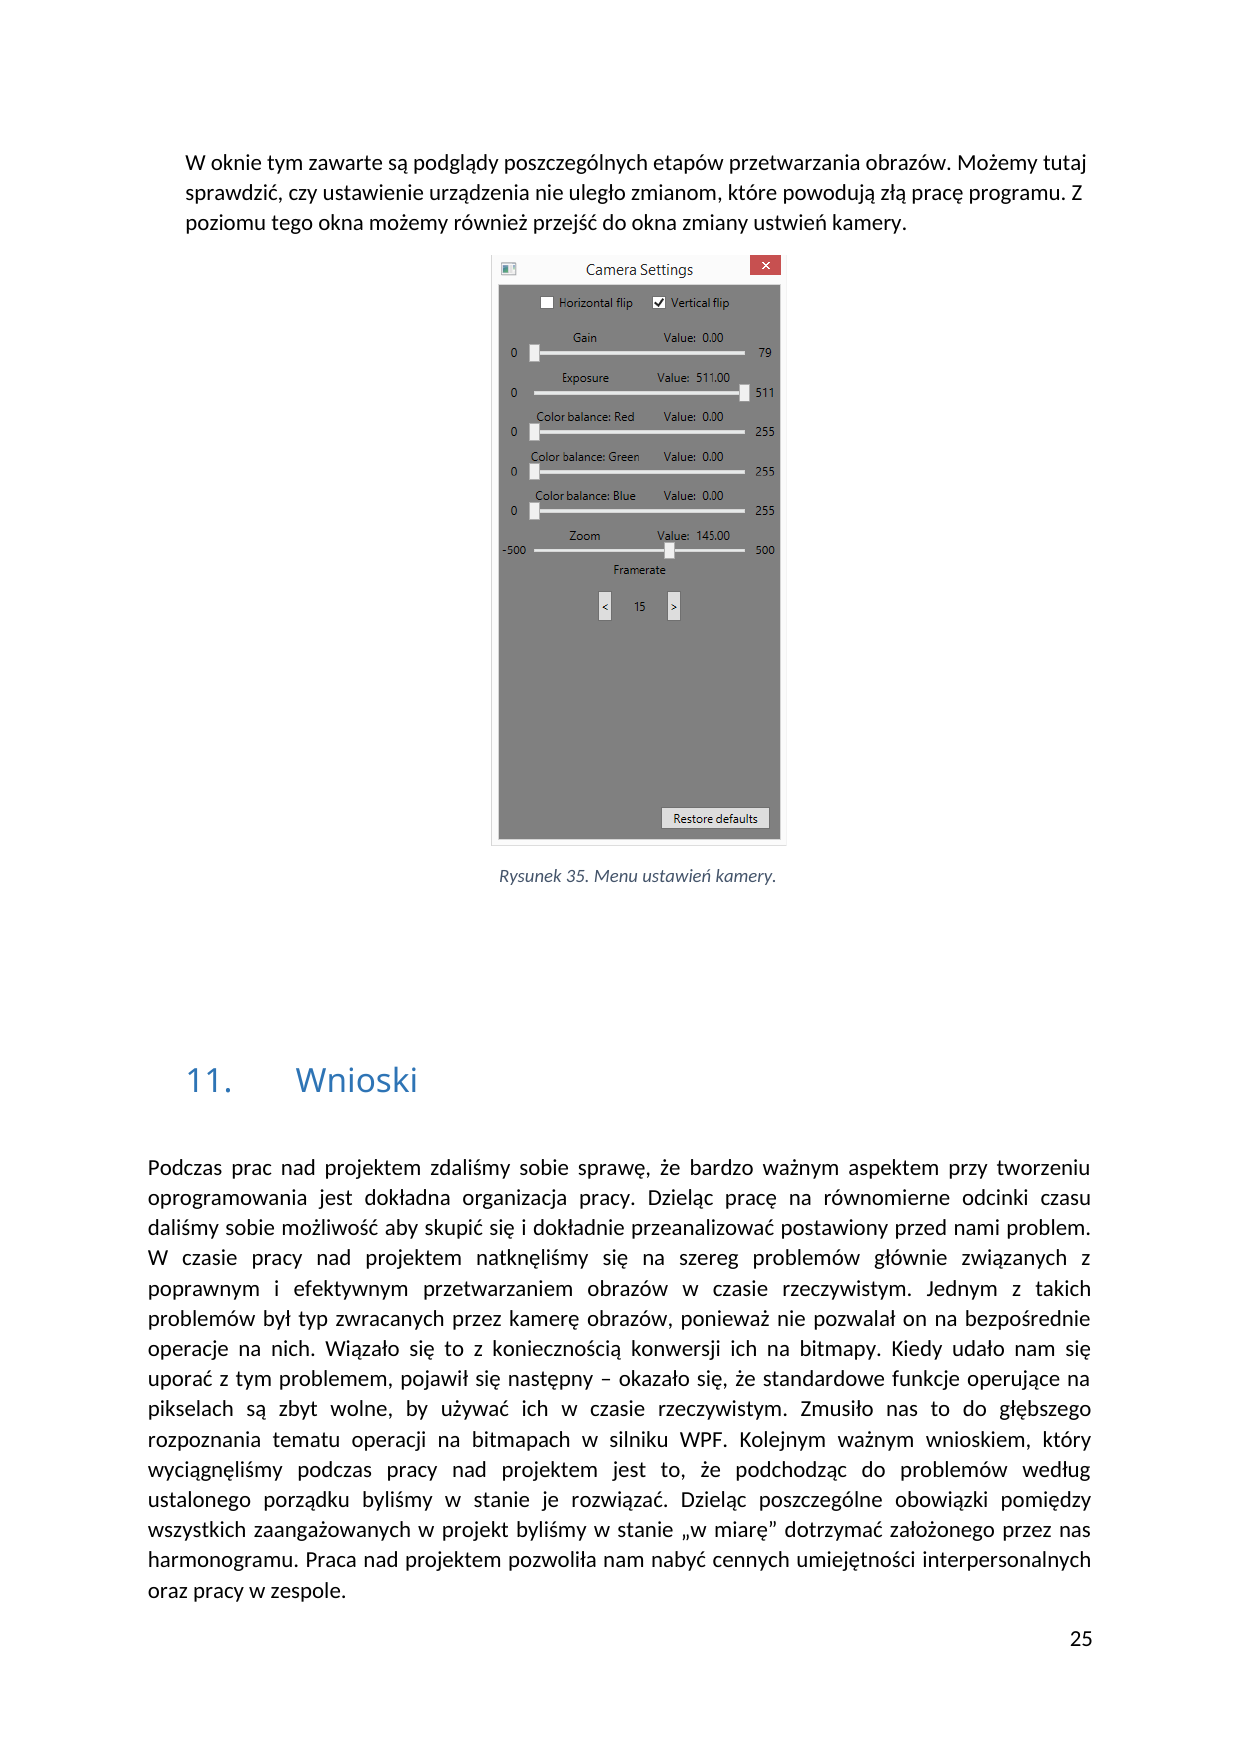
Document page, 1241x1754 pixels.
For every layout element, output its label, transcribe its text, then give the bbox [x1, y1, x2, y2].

text Rysunek 35. Menu ustawień kamery. [185, 864, 1093, 887]
picture [491, 255, 787, 846]
text Podczas prac nad projektem zdaliśmy sobie sprawę, że bardzo ważnym aspektem przy tworzeniu oprogramowania jest dokładna organizacja pracy. Dzieląc pracę na równomierne odcinki czasu daliśmy sobie możliwość aby skupić się i dokładnie przeanalizować postawiony przed nami problem. W czasie pracy nad projektem natknęliśmy się na szereg problemów głównie związanych z poprawnym i efektywnym przetwarzaniem obrazów w czasie rzeczywistym. Jednym z takich problemów był typ zwracanych przez kamerę obrazów, ponieważ nie pozwalał on na bezpośrednie operacje na nich. Wiązało się to z koniecznością konwersji ich na bitmapy. Kiedy udało nam się uporać z tym problemem, pojawił się następny – okazało się, że standardowe funkcje operujące na pikselach są zbyt wolne, by używać ich w czasie rzeczywistym. Zmusiło nas to do głębszego rozpoznania tematu operacji na bitmapach w silniku WPF. Kolejnym ważnym wnioskiem, który wyciągnęliśmy podczas pracy nad projektem jest to, że podchodząc do problemów według ustalonego porządku byliśmy w stanie je rozwiązać. Dzieląc poszczególne obowiązki pomiędzy wszystkich zaangażowanych w projekt byliśmy w stanie „w miarę” dotrzymać założonego przez nas harmonogramu. Praca nad projektem pozwoliła nam nabyć cennych umiejętności interpersonalnych oraz pracy w zespole. [148, 1153, 1093, 1604]
text W oknie tym zawarte są podglądy poszczególnych etapów przetwarzania obrazów. Możemy tutaj sprawdzić, czy ustawienie urządzenia nie uległo zmianom, które powodują złą pracę programu. Z poziomu tego okna możemy również przejść do okna zmiany ustwień kamery. [185, 148, 1093, 236]
subtitle Wnioski [185, 1057, 1093, 1102]
